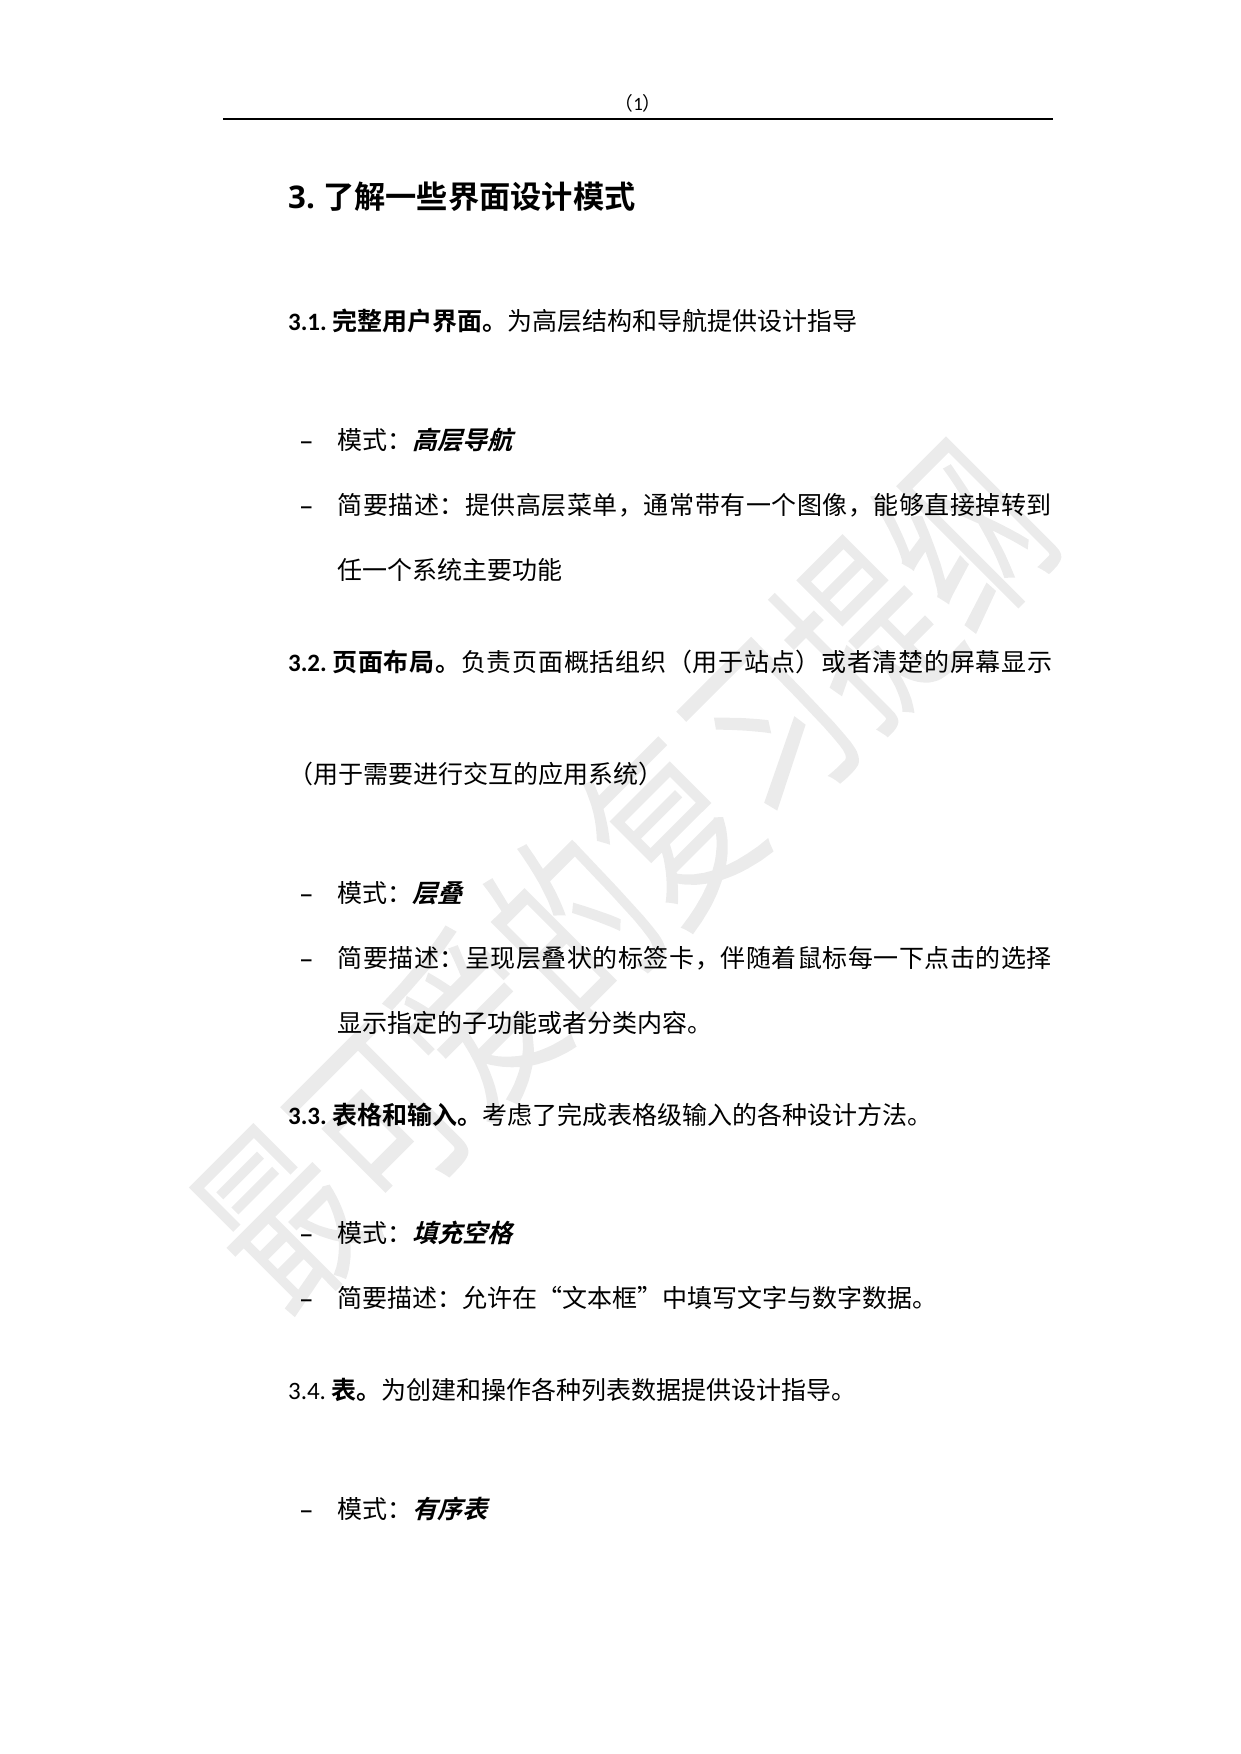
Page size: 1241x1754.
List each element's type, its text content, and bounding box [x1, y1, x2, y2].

list 简要描述：允许在“文本框”中填写文字与数字数据。 [300, 1264, 1053, 1329]
subtitle 了解一些界面设计模式 [288, 162, 1053, 227]
subtitle 表格和输入。考虑了完成表格级输入的各种设计方法。 [288, 1081, 1053, 1146]
list 简要描述：呈现层叠状的标签卡，伴随着鼠标每一下点击的选择，显示指定的子功能或者分类内容。 [300, 924, 1053, 1054]
list 模式：高层导航 [300, 406, 1053, 471]
list 简要描述：提供高层菜单，通常带有一个图像，能够直接掉转到任一个系统主要功能 [300, 471, 1053, 601]
subtitle 完整用户界面。为高层结构和导航提供设计指导 [288, 287, 1053, 352]
list 模式：层叠 [300, 859, 1053, 924]
subtitle 页面布局。负责页面概括组织（用于站点）或者清楚的屏幕显示（用于需要进行交互的应用系统） [288, 628, 1053, 805]
list 模式：有序表 [300, 1475, 1053, 1540]
subtitle 表。为创建和操作各种列表数据提供设计指导。 [288, 1356, 1053, 1421]
list 模式：填充空格 [300, 1199, 1053, 1264]
